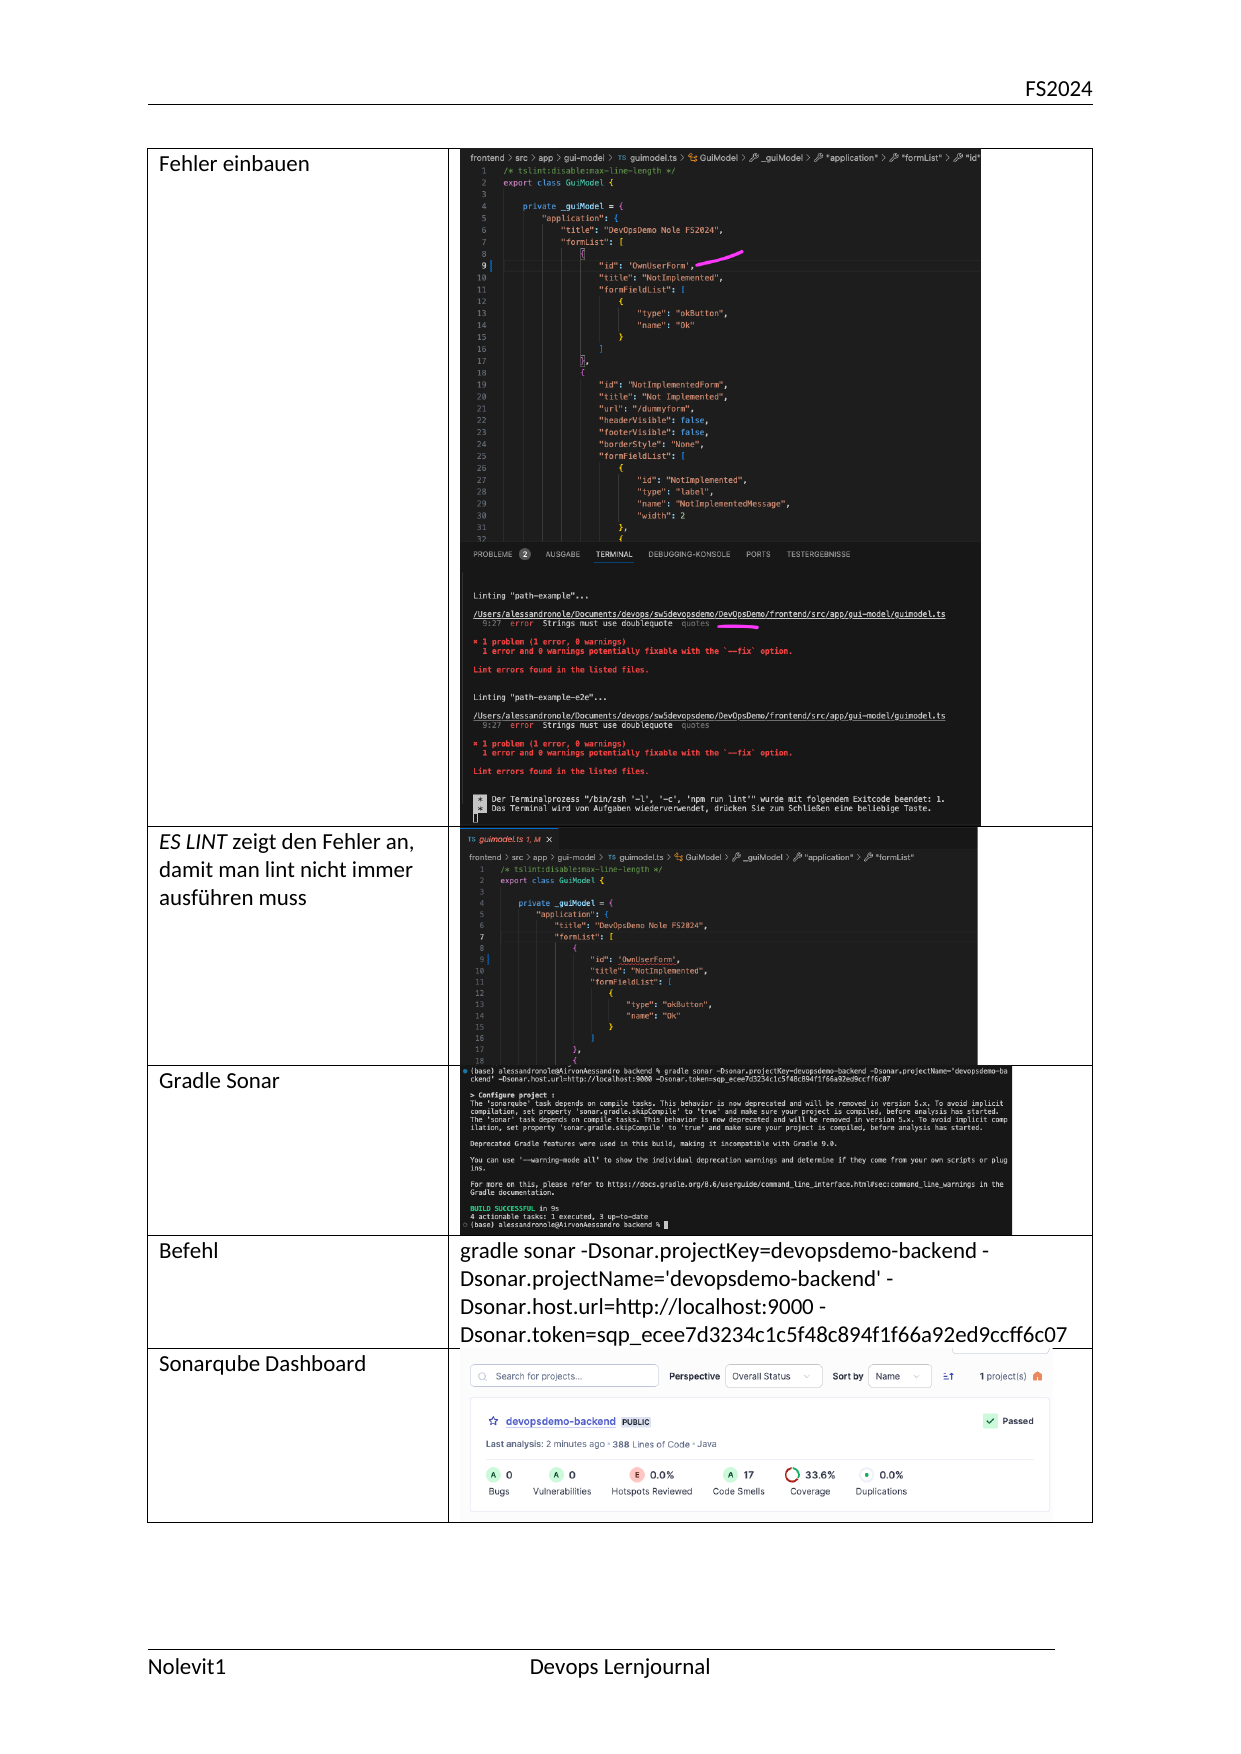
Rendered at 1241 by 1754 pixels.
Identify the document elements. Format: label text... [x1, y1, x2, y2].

picture [460, 827, 1013, 1235]
table_cell [449, 1066, 460, 1235]
table_cell ES LINT zeigt den Fehler an, damit man lint nicht immer ausführen muss [148, 827, 448, 1065]
table_cell [449, 827, 460, 1065]
table_cell [978, 827, 1092, 1065]
table_cell [981, 149, 1092, 826]
picture [460, 1348, 1053, 1522]
table_cell [449, 1349, 460, 1522]
table_cell [449, 149, 460, 826]
table_cell Gradle Sonar [148, 1066, 448, 1235]
picture [460, 148, 981, 826]
table_cell [1053, 1349, 1092, 1522]
table_cell gradle sonar -Dsonar.projectKey=devopsdemo-backend -Dsonar.projectName='devopsdemo-backend' -Dsonar.host.url=http://localhost:9000 -Dsonar.token=sqp_ecee7d3234c1c5f48c894f1f66a92ed9ccff6c07 [449, 1236, 1092, 1348]
table_cell Sonarqube Dashboard [148, 1349, 448, 1522]
table_cell [1013, 1066, 1092, 1235]
table_cell Fehler einbauen [148, 149, 448, 826]
table_cell Befehl [148, 1236, 448, 1348]
